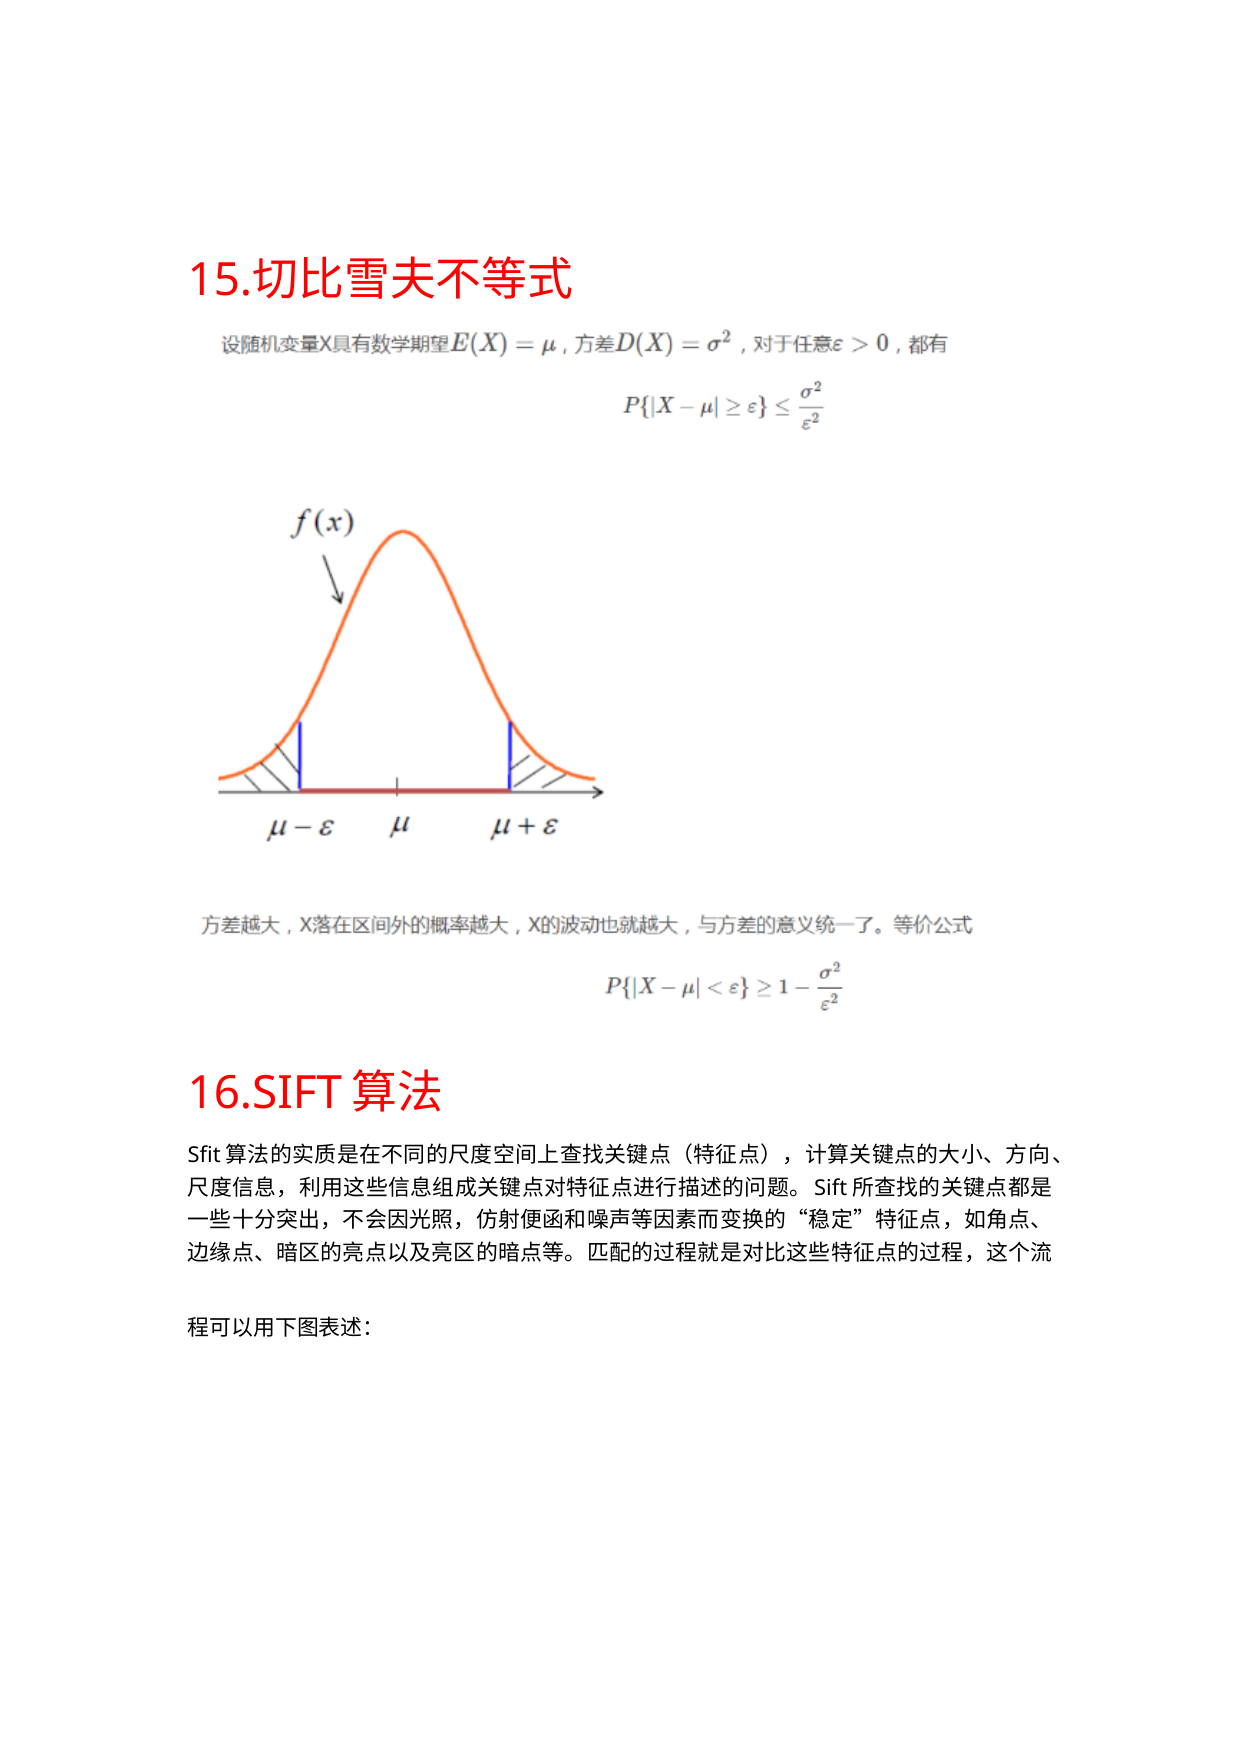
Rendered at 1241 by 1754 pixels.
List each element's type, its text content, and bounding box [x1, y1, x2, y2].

text 16.SIFT算法 Sfit算法的实质是在不同的尺度空间上查找关键点（特征点），计算关键点的大小、方向、尺度信息，利用这些信息组成关键点对特征点进行描述的问题。Sift所查找的关键点都是一些十分突出，不会因光照，仿射便函和噪声等因素而变换的“稳定”特征点，如角点、边缘点、暗区的亮点以及亮区的暗点等。匹配的过程就是对比这些特征点的过程，这个流程可以用下图表述： [187, 1039, 1053, 1364]
picture [187, 324, 1053, 1032]
text 15.切比雪夫不等式 [187, 227, 1053, 324]
